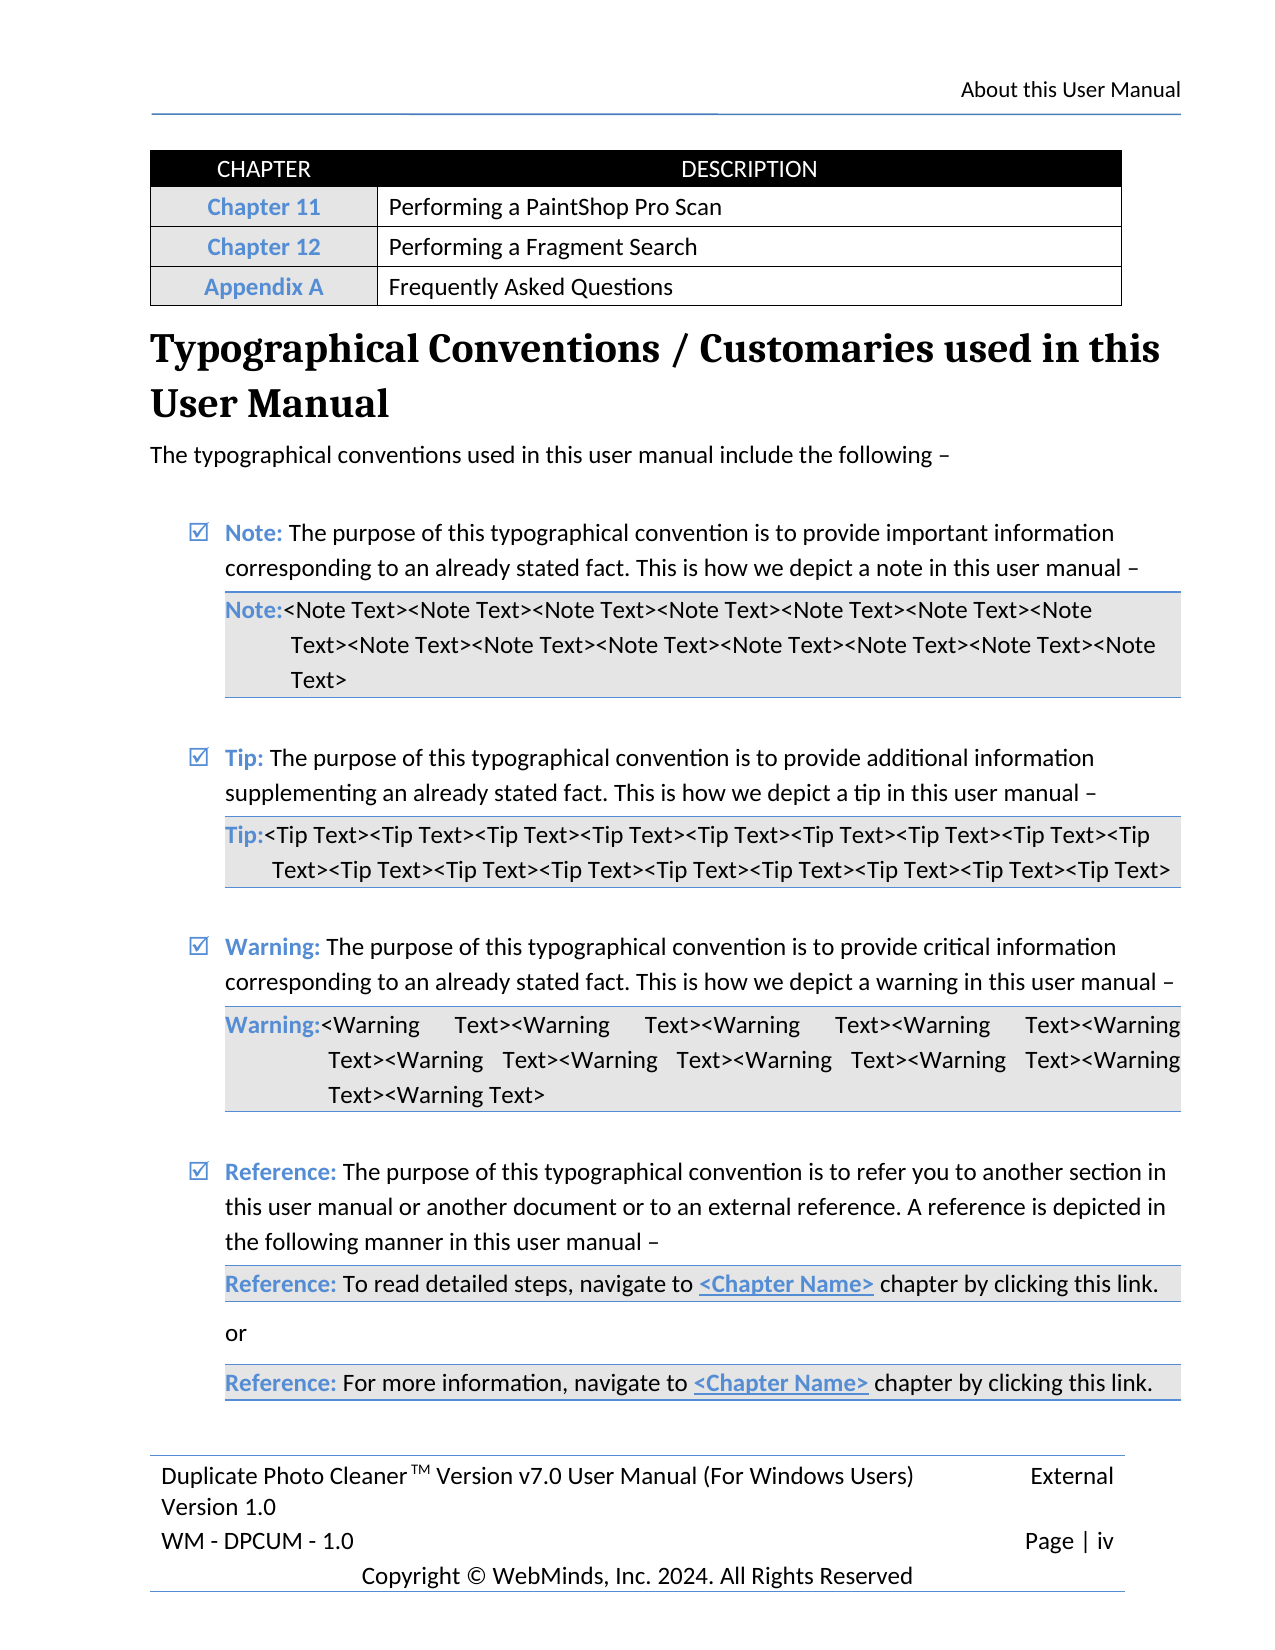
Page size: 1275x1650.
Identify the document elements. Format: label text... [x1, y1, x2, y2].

text The typographical conventions used in this user manual include the following – [150, 439, 1181, 469]
text or [150, 1318, 1181, 1348]
list Tip: The purpose of this typographical convention is to provide additional information supplementing an already stated fact. This is how we depict a tip in this user manual – [187, 742, 1181, 807]
list Note: The purpose of this typographical convention is to provide important information corresponding to an already stated fact. This is how we depict a note in this user manual – [187, 517, 1181, 583]
table_cell Appendix A [151, 267, 377, 305]
text Tip:<Tip Text><Tip Text><Tip Text><Tip Text><Tip Text><Tip Text><Tip Text><Tip Text><Tip Text><Tip Text><Tip Text><Tip Text><Tip Text><Tip Text><Tip Text><Tip Text><Tip Text> [225, 817, 1181, 887]
table_cell Chapter 11 [151, 187, 377, 226]
text Warning:<Warning Text><Warning Text><Warning Text><Warning Text><Warning Text><Warning Text><Warning Text><Warning Text><Warning Text><Warning Text><Warning Text> [225, 1007, 1181, 1111]
table_cell Performing a PaintShop Pro Scan [378, 187, 1121, 226]
table_cell Chapter 12 [151, 227, 377, 266]
table_cell Performing a Fragment Search [378, 227, 1121, 266]
text Typographical Conventions / Customaries used in this User Manual [150, 324, 1181, 428]
text Note:<Note Text><Note Text><Note Text><Note Text><Note Text><Note Text><Note Text><Note Text><Note Text><Note Text><Note Text><Note Text><Note Text><Note Text> [225, 593, 1181, 697]
text Reference: For more information, navigate to <Chapter Name> chapter by clicking this link. [225, 1365, 1181, 1399]
table_header Description [378, 151, 1121, 186]
table_header chapter [151, 151, 377, 186]
list Reference: The purpose of this typographical convention is to refer you to another section in this user manual or another document or to an external reference. A reference is depicted in the following manner in this user manual – [187, 1156, 1181, 1257]
table_cell Frequently Asked Questions [378, 267, 1121, 305]
text Reference: To read detailed steps, navigate to <Chapter Name> chapter by clicking this link. [225, 1266, 1181, 1301]
list Warning: The purpose of this typographical convention is to provide critical information corresponding to an already stated fact. This is how we depict a warning in this user manual – [187, 931, 1181, 997]
